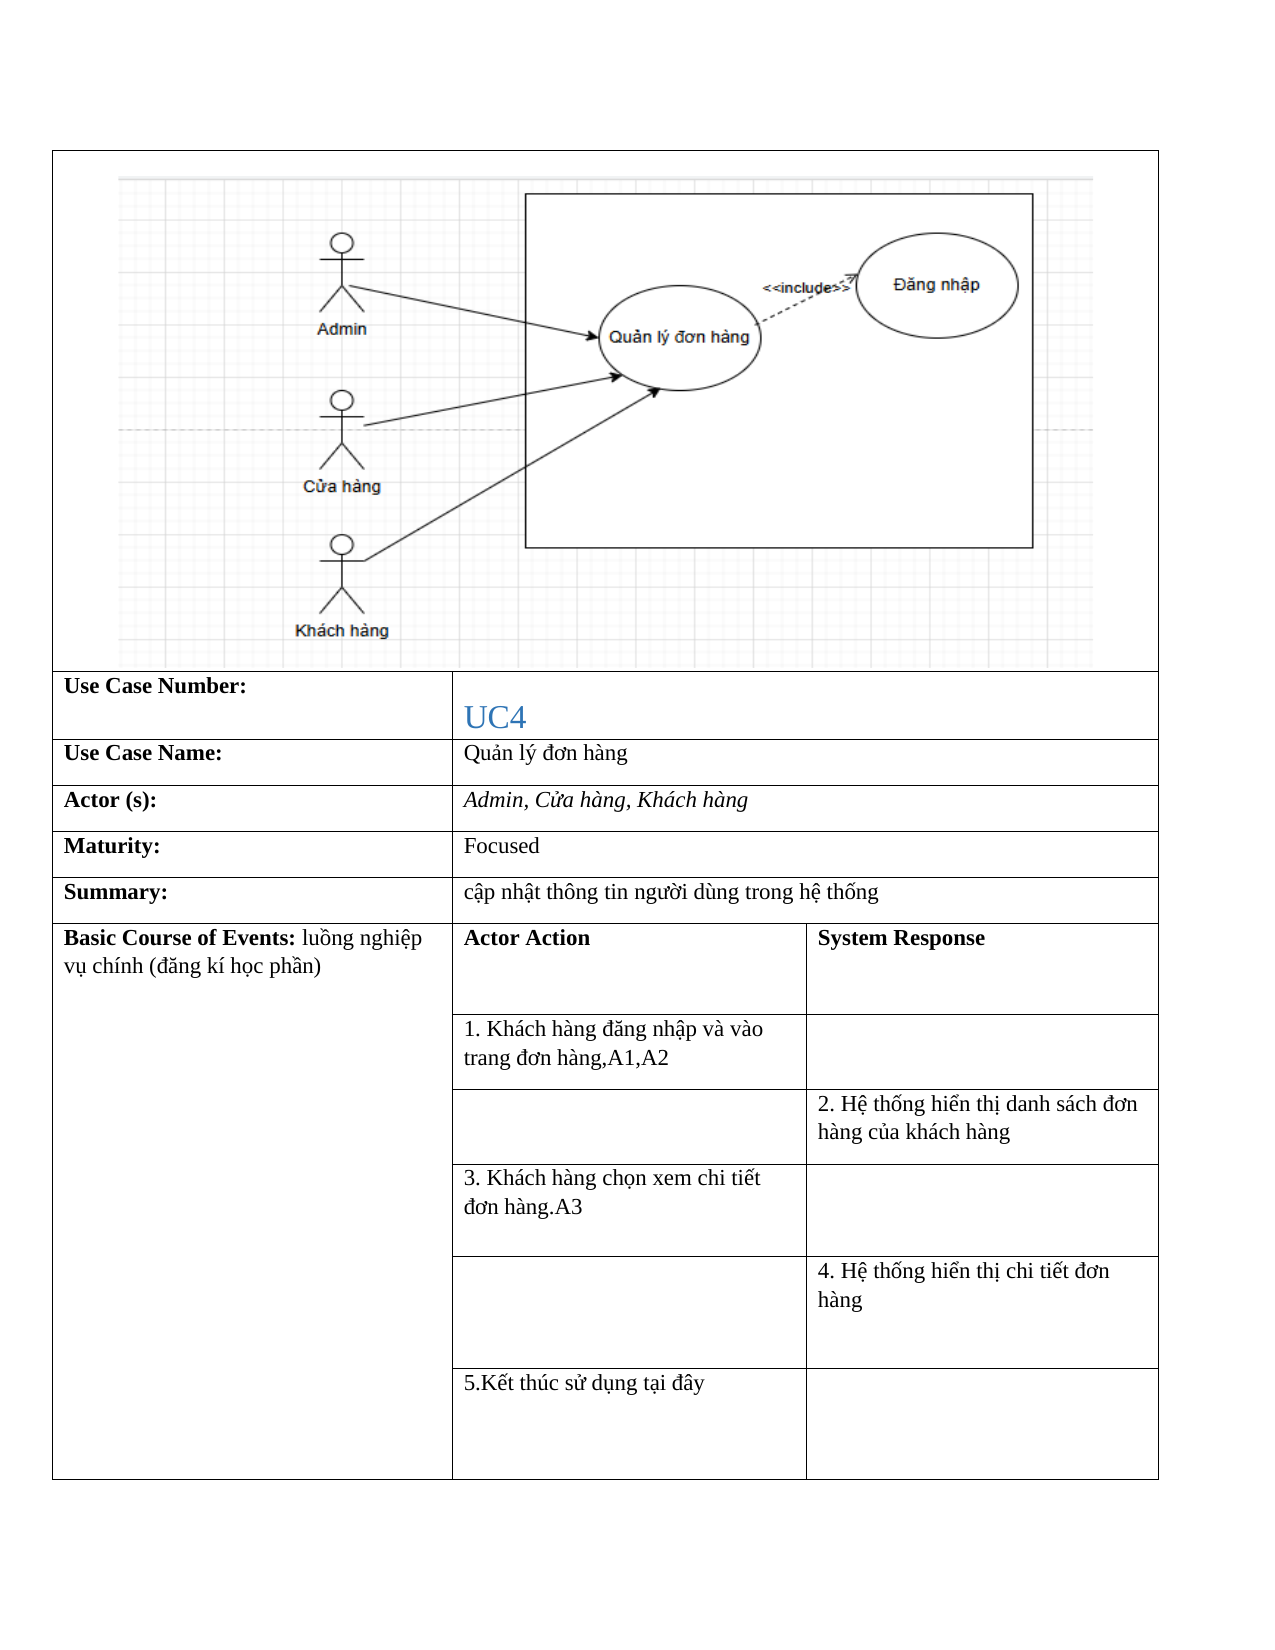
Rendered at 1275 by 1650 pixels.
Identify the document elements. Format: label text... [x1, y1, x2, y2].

table_cell Actor Action [453, 924, 806, 1014]
table_cell [453, 1257, 806, 1368]
table_cell 1. Khách hàng đăng nhập và vào trang đơn hàng,A1,A2 [453, 1015, 806, 1089]
table_cell [807, 1165, 1158, 1256]
table_cell Quản lý đơn hàng [453, 740, 1158, 784]
table_cell Admin, Cửa hàng, Khách hàng [453, 786, 1158, 831]
table_cell Focused [453, 832, 1158, 877]
table_cell [807, 1015, 1158, 1089]
table_cell 3. Khách hàng chọn xem chi tiết đơn hàng.A3 [453, 1165, 806, 1256]
table_cell Use Case Name: [53, 740, 452, 784]
table_header [53, 151, 1158, 671]
table_cell Maturity: [53, 832, 452, 877]
table_cell Use Case Number: [53, 672, 452, 738]
table_cell Basic Course of Events: luồng nghiệp vụ chính (đăng kí học phần) [53, 924, 452, 1479]
picture [118, 176, 1094, 668]
table_cell Actor (s): [53, 786, 452, 831]
table_cell cập nhật thông tin người dùng trong hệ thống [453, 878, 1158, 923]
table_cell UC4 [453, 672, 1158, 738]
table_cell Summary: [53, 878, 452, 923]
table_cell [807, 1369, 1158, 1479]
table_cell [453, 1090, 806, 1163]
table_cell 2. Hệ thống hiển thị danh sách đơn hàng của khách hàng [807, 1090, 1158, 1163]
table_cell 5.Kết thúc sử dụng tại đây [453, 1369, 806, 1479]
table_cell System Response [807, 924, 1158, 1014]
table_cell 4. Hệ thống hiển thị chi tiết đơn hàng [807, 1257, 1158, 1368]
